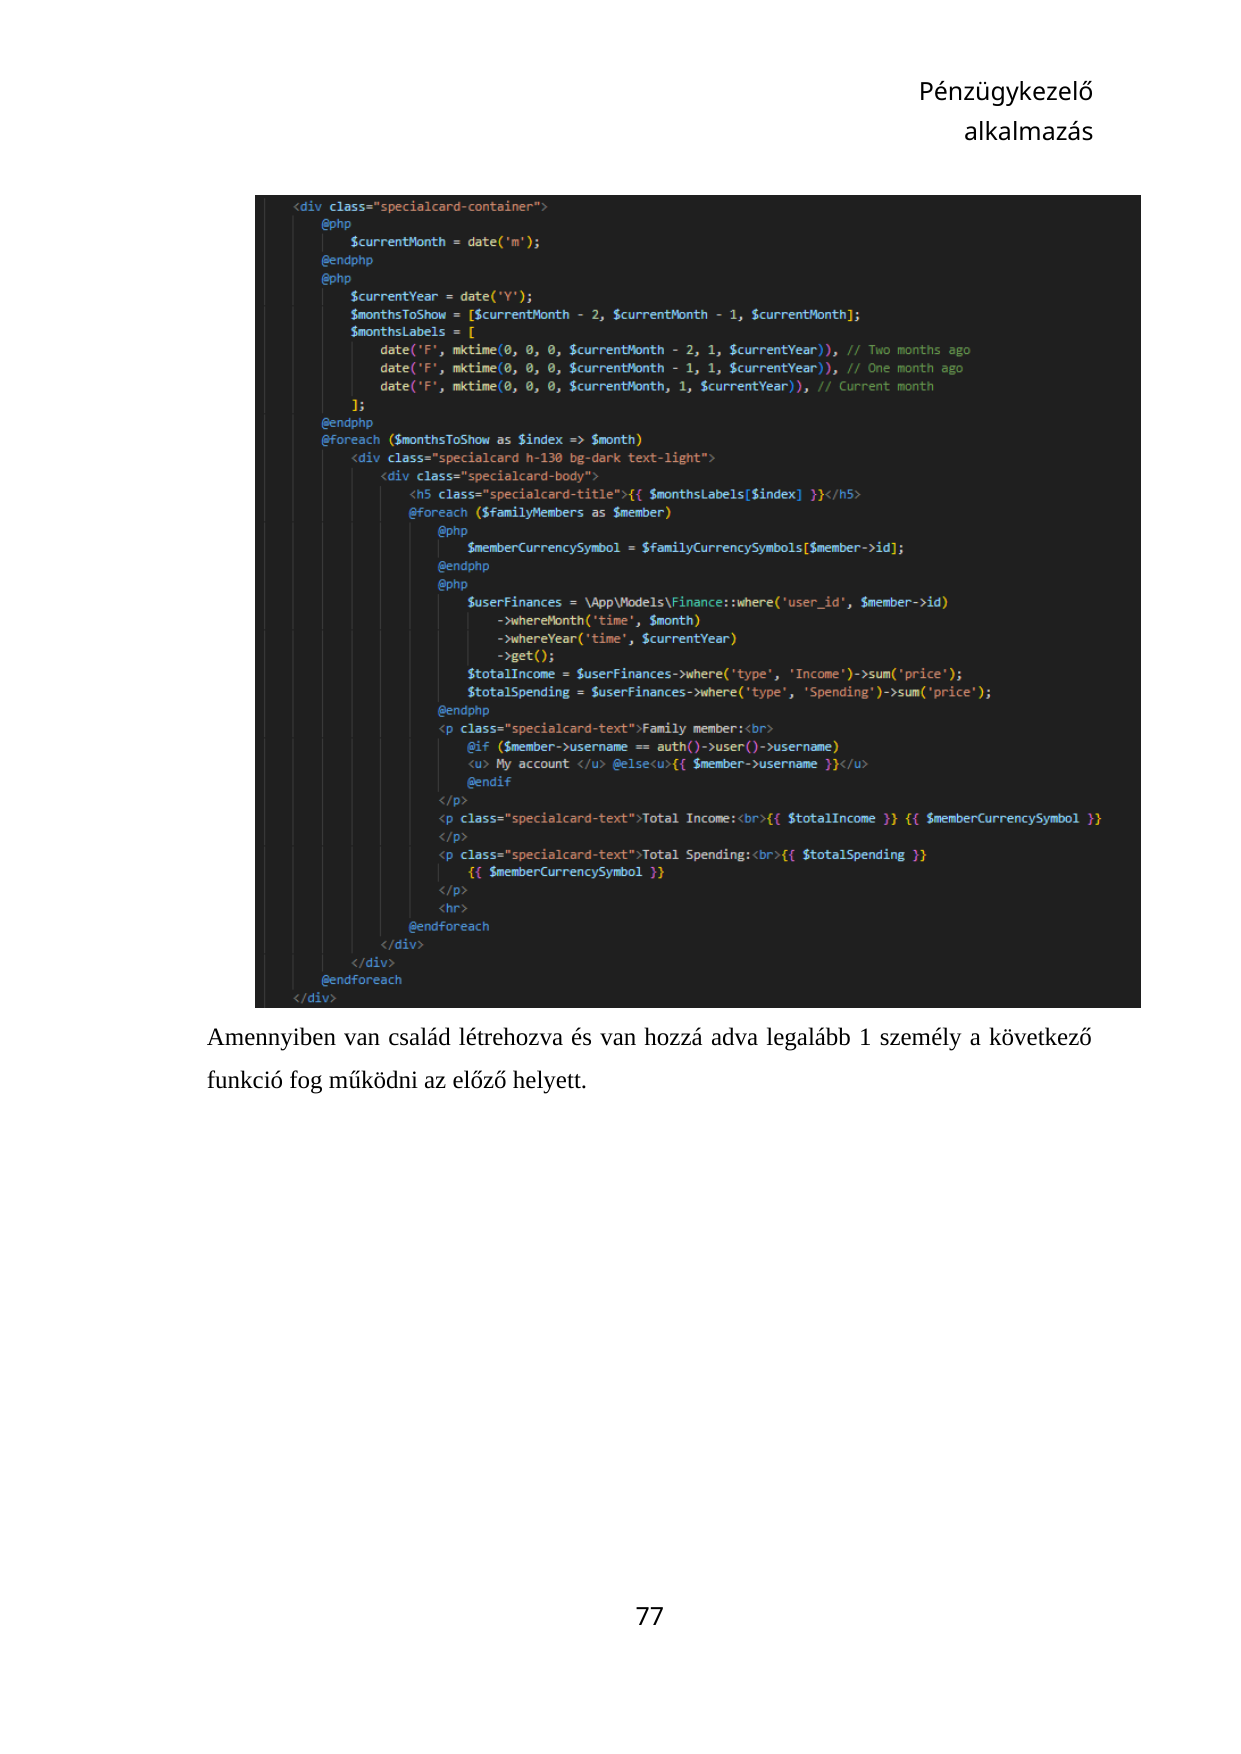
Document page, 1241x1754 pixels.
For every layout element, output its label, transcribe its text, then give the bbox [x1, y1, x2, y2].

text Amennyiben van család létrehozva és van hozzá adva legalább 1 személy a következő funkció fog működni az előző helyett. [207, 195, 1093, 1094]
